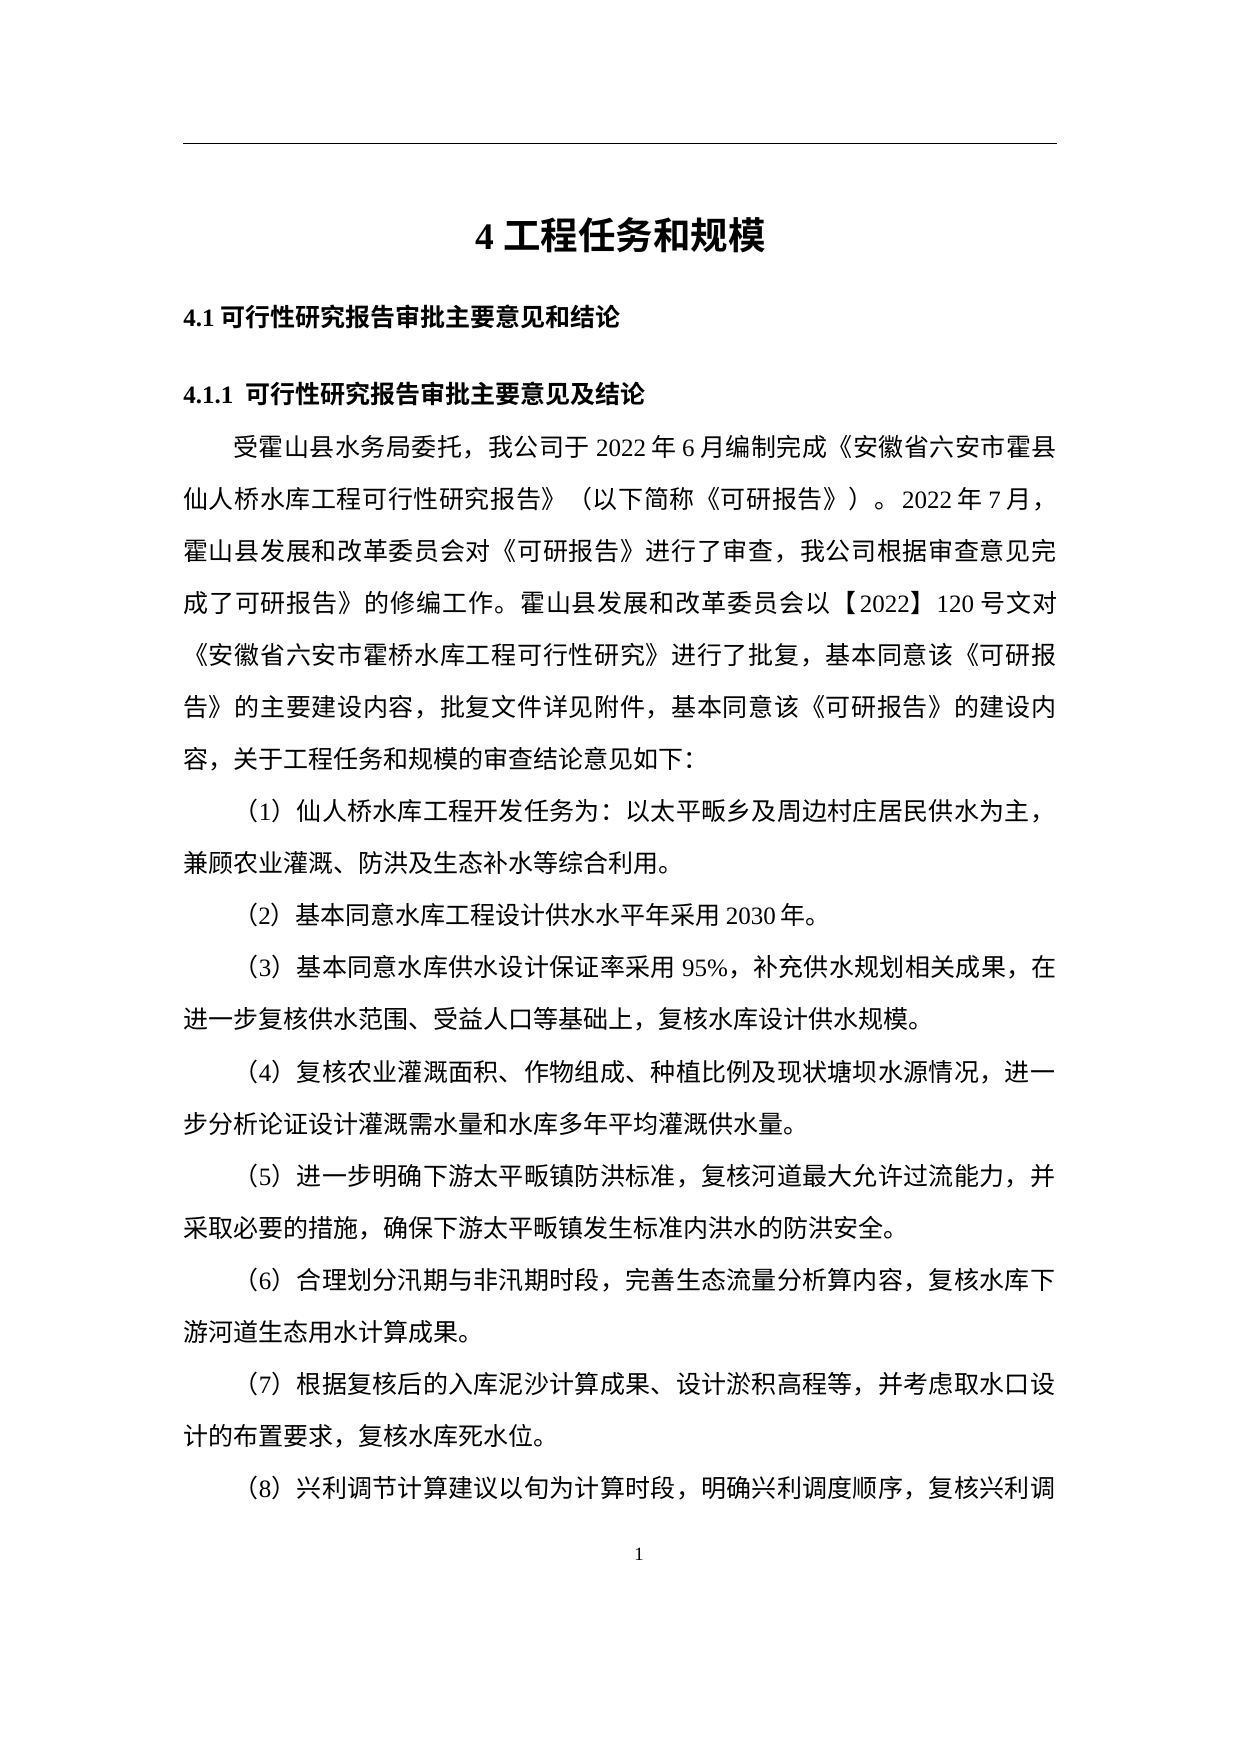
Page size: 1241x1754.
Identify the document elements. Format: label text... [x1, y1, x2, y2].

subtitle 4 工程任务和规模 [183, 208, 1057, 260]
text （5）进一步明确下游太平畈镇防洪标准，复核河道最大允许过流能力，并采取必要的措施，确保下游太平畈镇发生标准内洪水的防洪安全。 [183, 1143, 1057, 1248]
subtitle 4.1.1 可行性研究报告审批主要意见及结论 [183, 362, 1057, 414]
text （2）基本同意水库工程设计供水水平年采用2030年。 [183, 883, 1057, 935]
text （4）复核农业灌溉面积、作物组成、种植比例及现状塘坝水源情况，进一步分析论证设计灌溉需水量和水库多年平均灌溉供水量。 [183, 1039, 1057, 1143]
text （6）合理划分汛期与非汛期时段，完善生态流量分析算内容，复核水库下游河道生态用水计算成果。 [183, 1248, 1057, 1352]
text （1）仙人桥水库工程开发任务为：以太平畈乡及周边村庄居民供水为主，兼顾农业灌溉、防洪及生态补水等综合利用。 [183, 779, 1057, 883]
title 4.1 可行性研究报告审批主要意见和结论 [183, 285, 1057, 337]
text （3）基本同意水库供水设计保证率采用95%，补充供水规划相关成果，在进一步复核供水范围、受益人口等基础上，复核水库设计供水规模。 [183, 935, 1057, 1039]
text 受霍山县水务局委托，我公司于2022年6月编制完成《安徽省六安市霍县仙人桥水库工程可行性研究报告》（以下简称《可研报告》）。2022年7月，霍山县发展和改革委员会对《可研报告》进行了审查，我公司根据审查意见完成了可研报告》的修编工作。霍山县发展和改革委员会以【2022】120号文对《安徽省六安市霍桥水库工程可行性研究》进行了批复，基本同意该《可研报告》的主要建设内容，批复文件详见附件，基本同意该《可研报告》的建设内容，关于工程任务和规模的审查结论意见如下： [183, 414, 1057, 779]
text （7）根据复核后的入库泥沙计算成果、设计淤积高程等，并考虑取水口设计的布置要求，复核水库死水位。 [183, 1352, 1057, 1456]
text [183, 1456, 1057, 1508]
